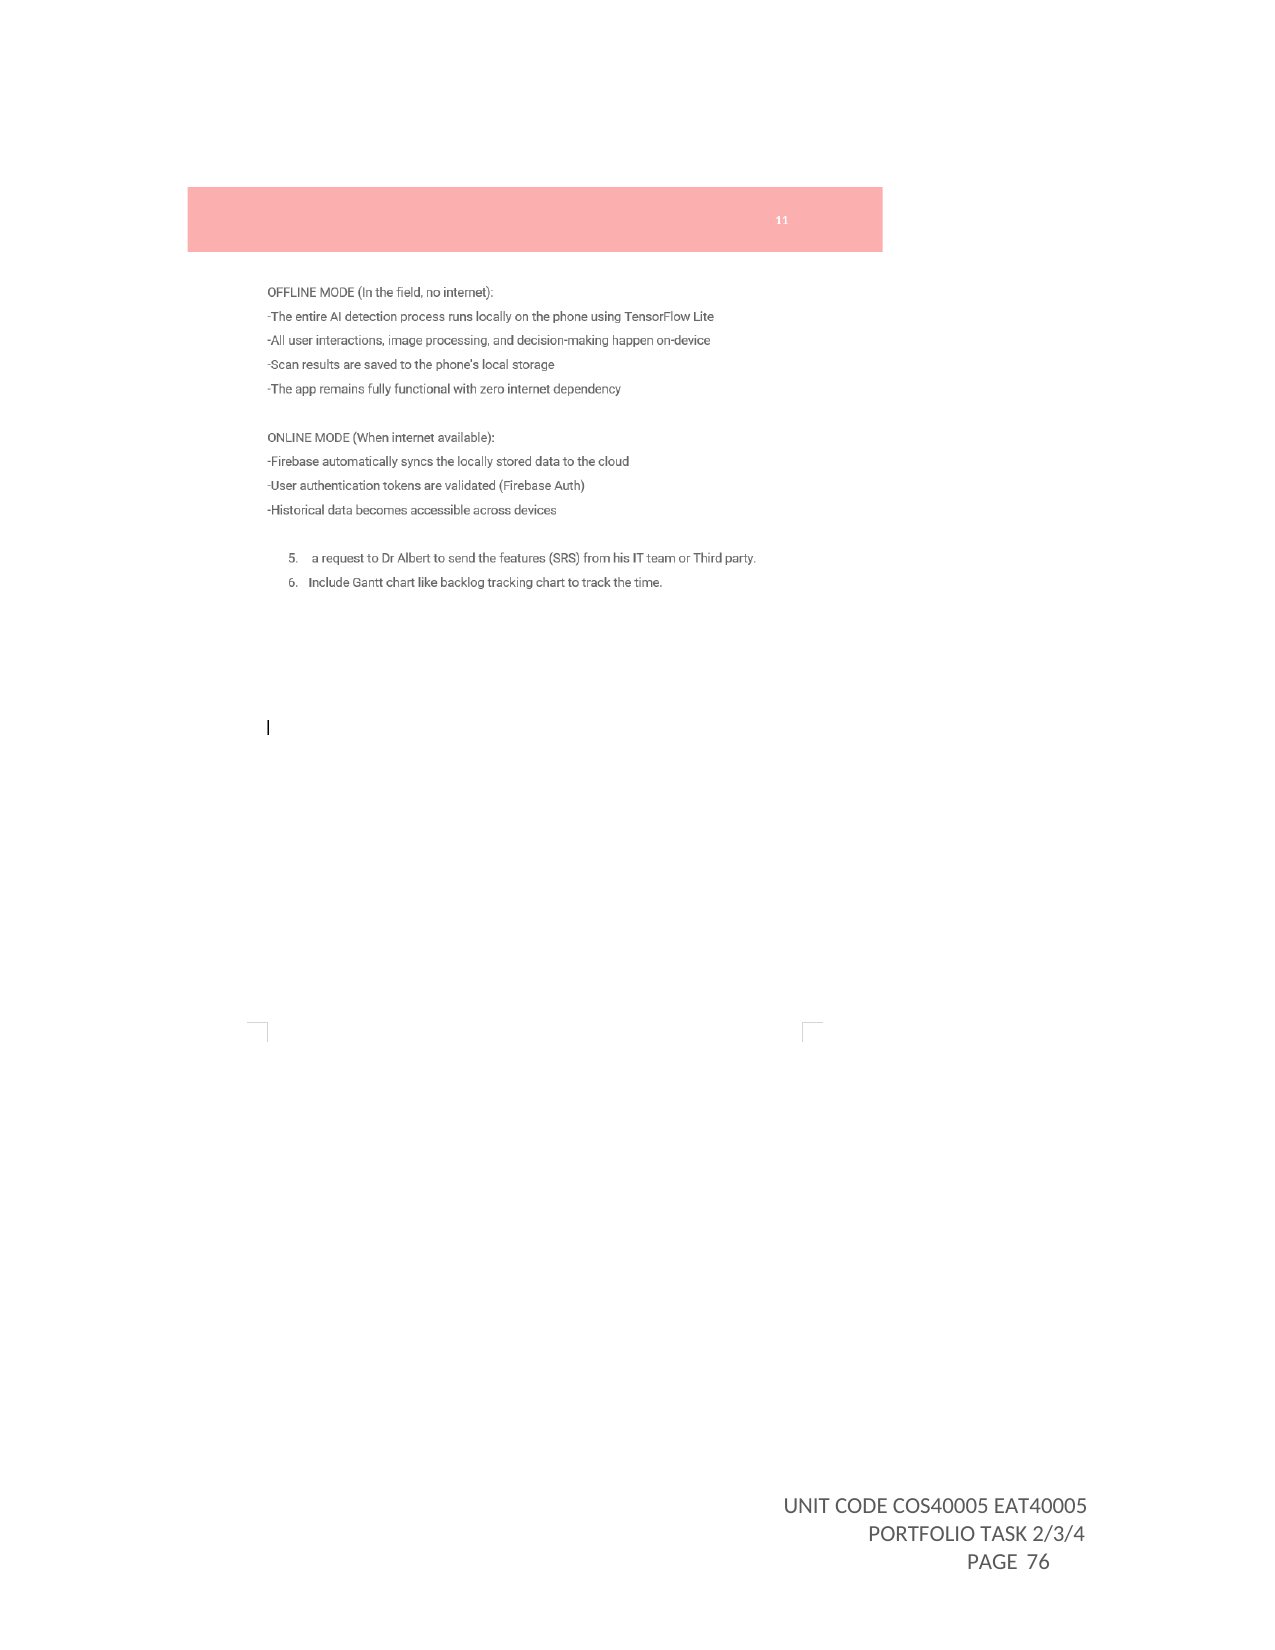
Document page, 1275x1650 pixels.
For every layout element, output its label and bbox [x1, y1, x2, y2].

picture [187, 180, 883, 1080]
